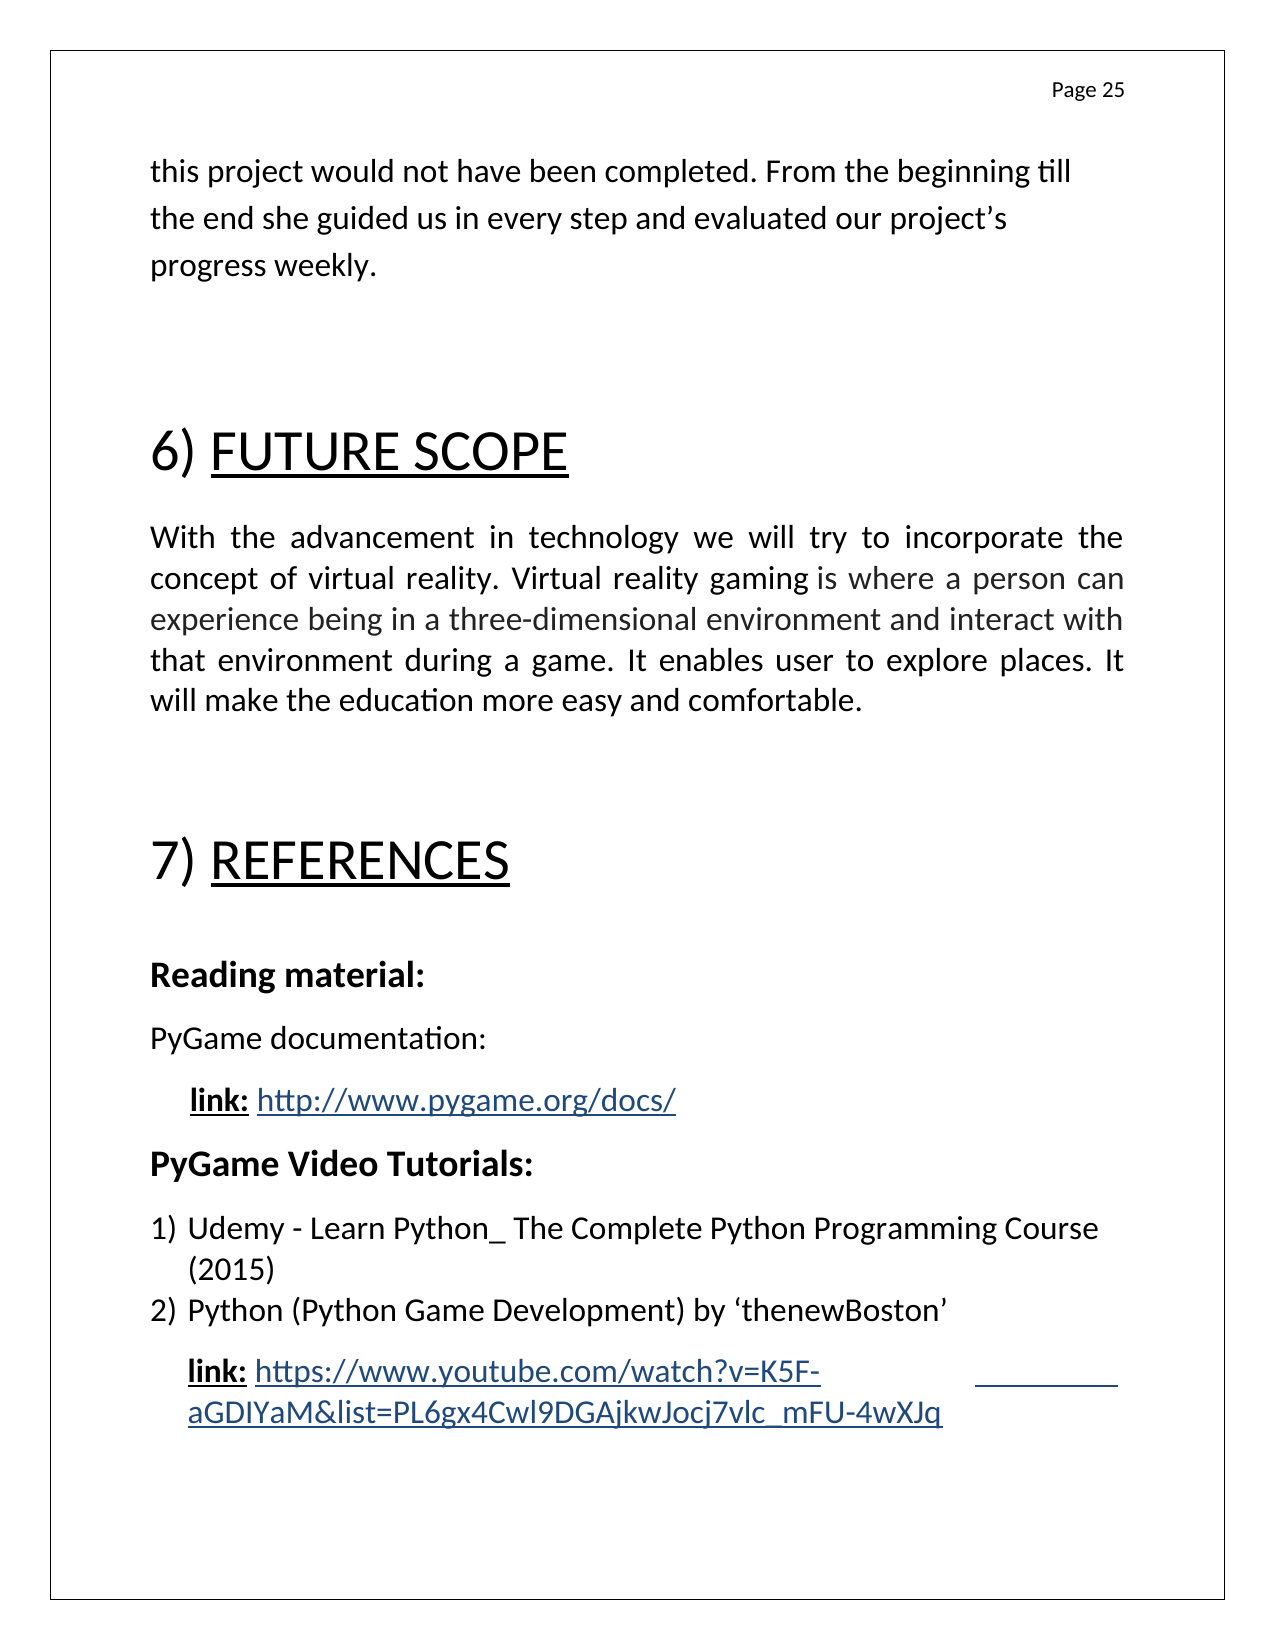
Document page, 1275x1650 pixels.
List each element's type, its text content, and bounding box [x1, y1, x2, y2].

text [150, 150, 1125, 284]
text With the advancement in technology we will try to incorporate the concept of virtual reality. Virtual reality gaming is where a person can experience being in a three-dimensional environment and interact with that environment during a game. It enables user to explore places. It will make the education more easy and comfortable. [150, 639, 1125, 720]
text PyGame documentation: [150, 1017, 1125, 1058]
text PyGame Video Tutorials: [150, 1140, 1125, 1186]
text link: https://www.youtube.com/watch?v=K5F- aGDIYaM&list=PL6gx4Cwl9DGAjkwJocj7vlc_mFU-4wXJq [187, 1350, 1125, 1432]
text With the advancement in technology we will try to incorporate the concept of virtual reality. Virtual reality gaming is where a person can experience being in a three-dimensional environment and interact with that environment during a game. It enables user to explore places. It will make the education more easy and comfortable. [150, 517, 1125, 598]
list Udemy - Learn Python_ The Complete Python Programming Course (2015) [150, 1207, 1125, 1288]
text link: http://www.pygame.org/docs/ [150, 1079, 1125, 1119]
list Python (Python Game Development) by ‘thenewBoston’ [150, 1288, 1125, 1329]
text 7) REFERENCES [150, 823, 1125, 894]
text Reading material: [150, 951, 1125, 996]
text 6) FUTURE SCOPE [150, 414, 1125, 485]
